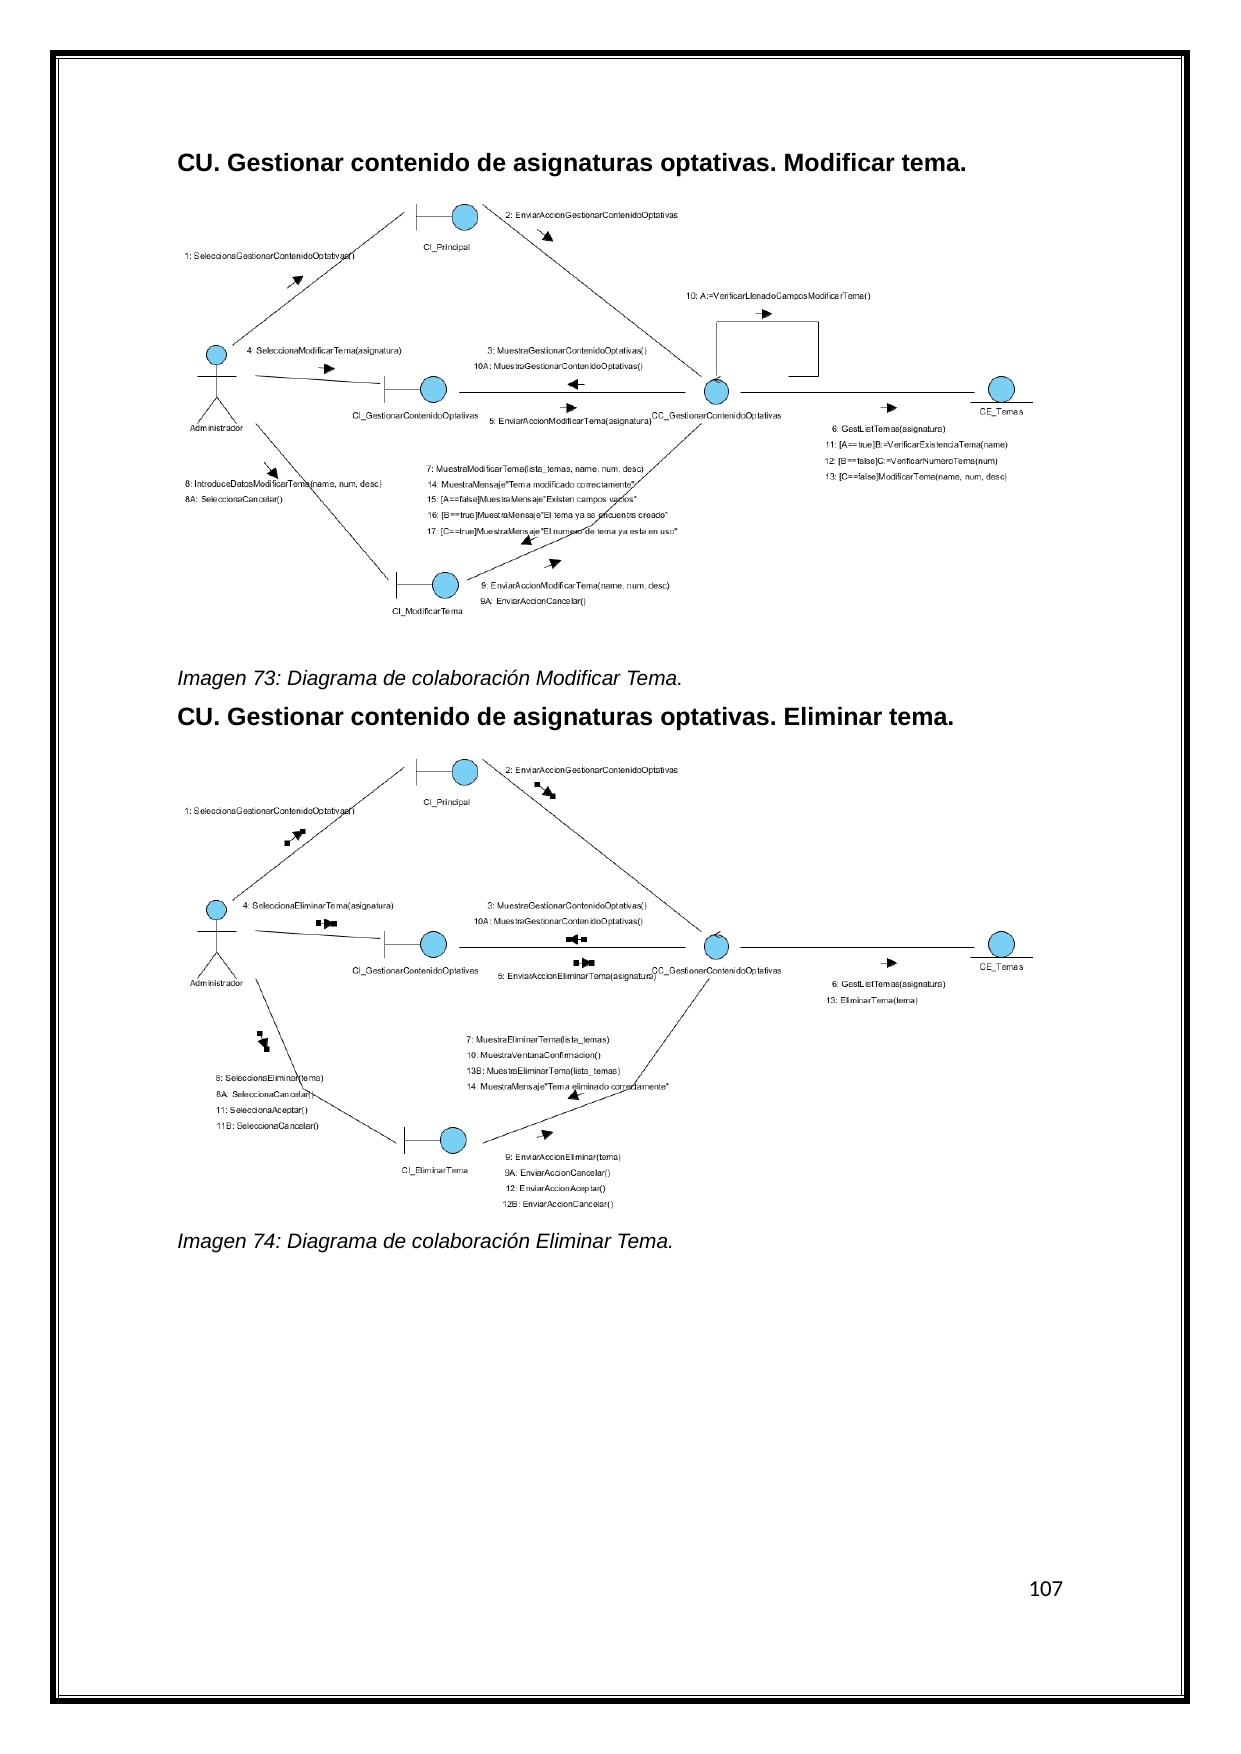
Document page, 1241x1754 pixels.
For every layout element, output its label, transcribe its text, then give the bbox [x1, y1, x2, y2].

picture [177, 202, 1063, 653]
subtitle CU. Gestionar contenido de asignaturas optativas. Eliminar tema. [177, 702, 1063, 731]
subtitle CU. Gestionar contenido de asignaturas optativas. Modificar tema. [177, 147, 1063, 176]
text Imagen 73: Diagrama de colaboración Modificar Tema. [177, 665, 1063, 690]
picture [177, 757, 1063, 1216]
text Imagen 74: Diagrama de colaboración Eliminar Tema. [177, 1228, 1063, 1253]
